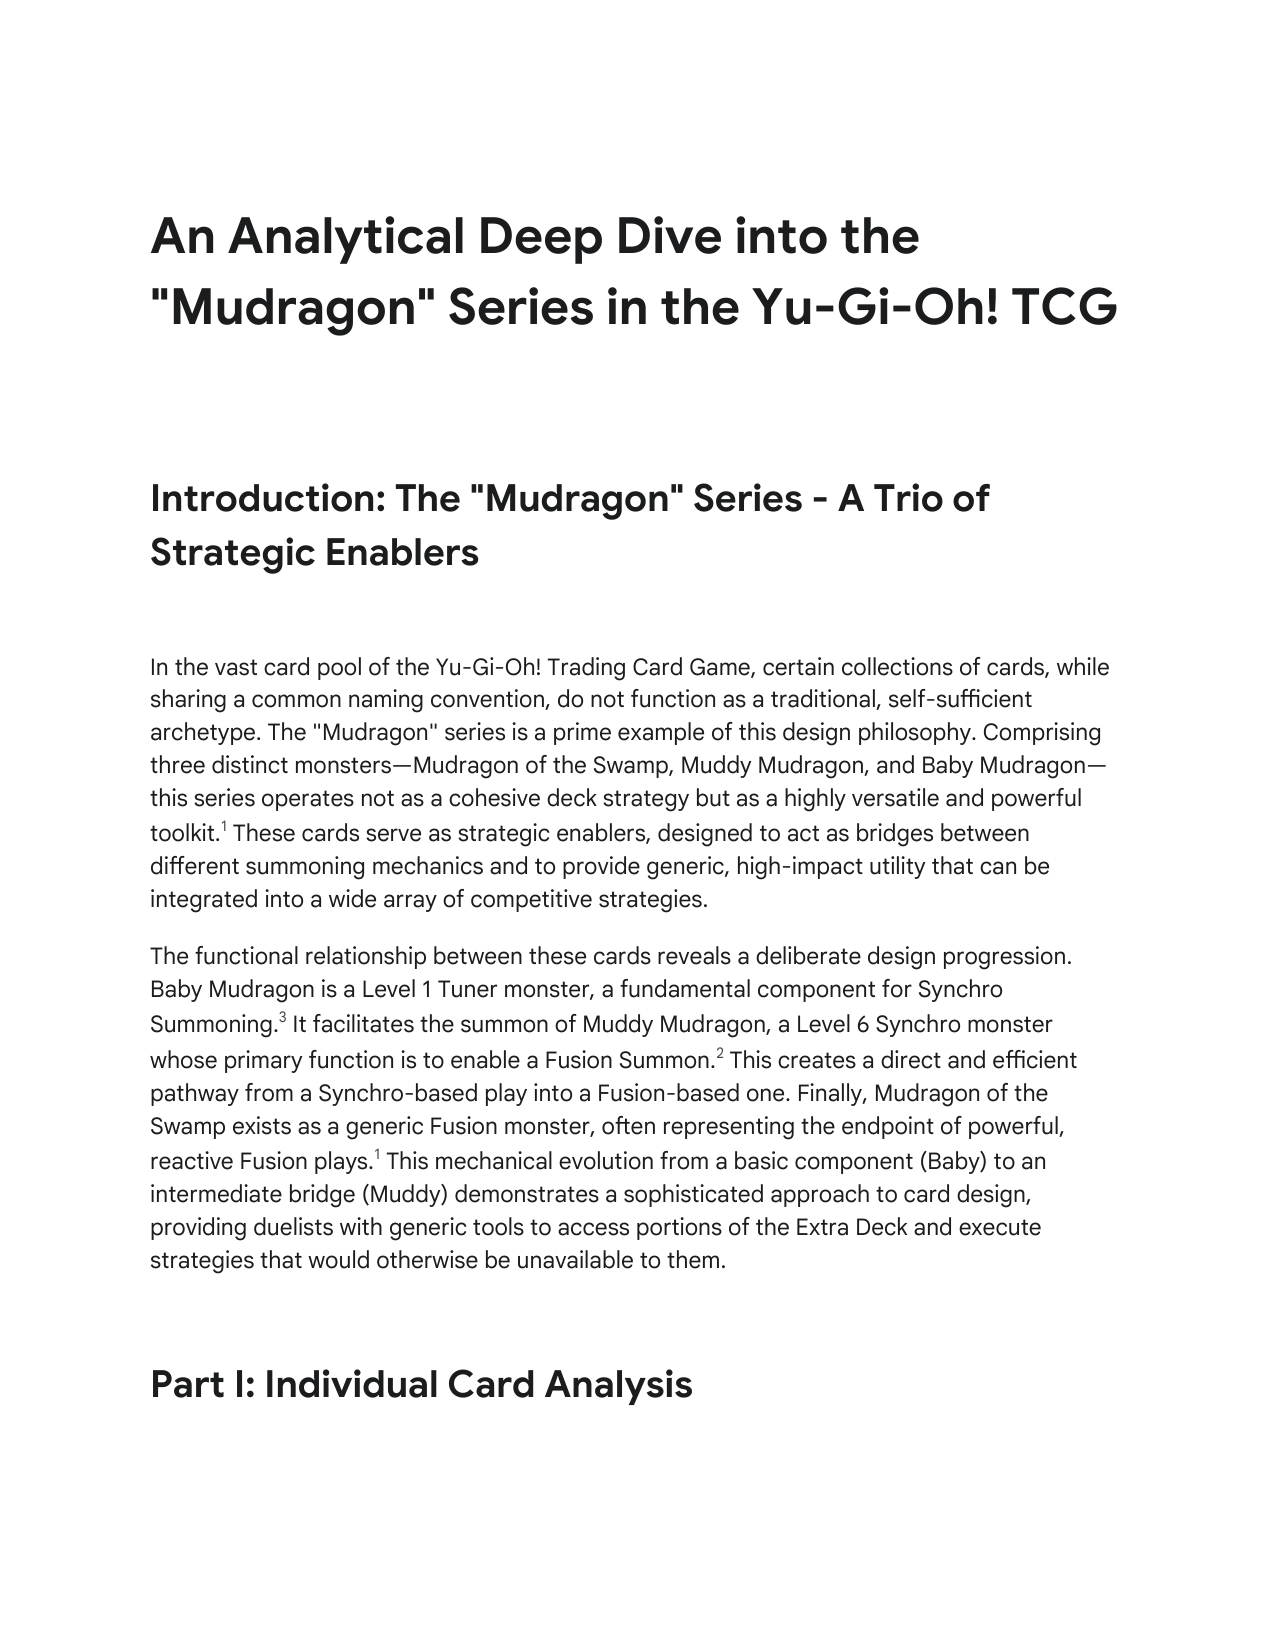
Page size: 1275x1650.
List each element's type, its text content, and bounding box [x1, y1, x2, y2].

text In the vast card pool of the Yu-Gi-Oh! Trading Card Game, certain collections of cards, while sharing a common naming convention, do not function as a traditional, self-sufficient archetype. The "Mudragon" series is a prime example of this design philosophy. Comprising three distinct monsters—Mudragon of the Swamp, Muddy Mudragon, and Baby Mudragon—this series operates not as a cohesive deck strategy but as a highly versatile and powerful toolkit.1 These cards serve as strategic enablers, designed to act as bridges between different summoning mechanics and to provide generic, high-impact utility that can be integrated into a wide array of competitive strategies. [150, 653, 1125, 914]
subtitle Introduction: The "Mudragon" Series - A Trio of Strategic Enablers [150, 476, 1125, 576]
subtitle An Analytical Deep Dive into the "Mudragon" Series in the Yu-Gi-Oh! TCG [150, 205, 1125, 339]
subtitle Part I: Individual Card Analysis [150, 1361, 1125, 1408]
text The functional relationship between these cards reveals a deliberate design progression. Baby Mudragon is a Level 1 Tuner monster, a fundamental component for Synchro Summoning.3 It facilitates the summon of Muddy Mudragon, a Level 6 Synchro monster whose primary function is to enable a Fusion Summon.2 This creates a direct and efficient pathway from a Synchro-based play into a Fusion-based one. Finally, Mudragon of the Swamp exists as a generic Fusion monster, often representing the endpoint of powerful, reactive Fusion plays.1 This mechanical evolution from a basic component (Baby) to an intermediate bridge (Muddy) demonstrates a sophisticated approach to card design, providing duelists with generic tools to access portions of the Extra Deck and execute strategies that would otherwise be unavailable to them. [150, 943, 1125, 1275]
